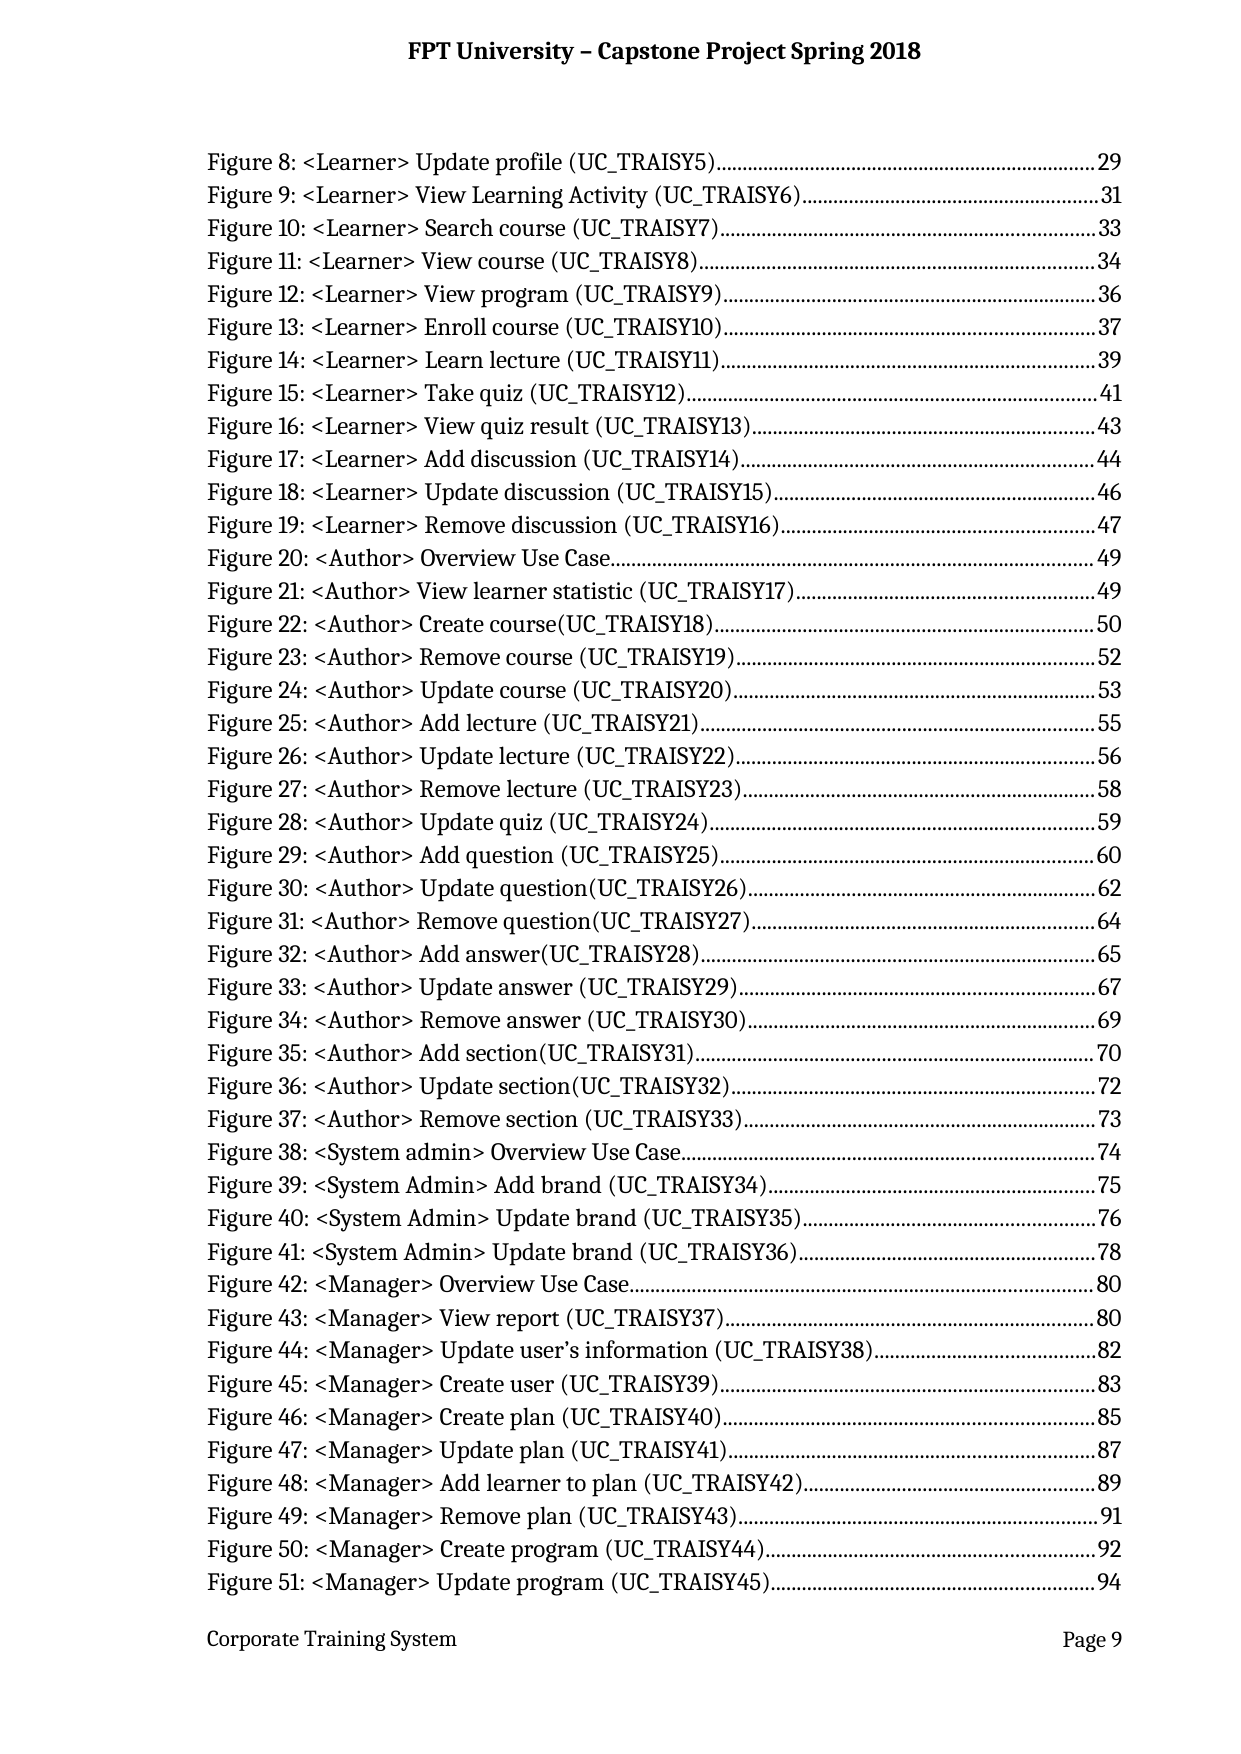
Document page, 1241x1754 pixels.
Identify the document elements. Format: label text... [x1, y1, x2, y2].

text Figure 37: <Author> Remove section (UC_TRAISY33) 73 [207, 1105, 1122, 1134]
text Figure 17: <Learner> Add discussion (UC_TRAISY14) 44 [207, 445, 1122, 474]
text Figure 44: <Manager> Update user’s information (UC_TRAISY38) 82 [207, 1336, 1122, 1365]
text Figure 35: <Author> Add section(UC_TRAISY31) 70 [207, 1039, 1122, 1068]
text Figure 8: <Learner> Update profile (UC_TRAISY5) 29 [207, 148, 1122, 176]
text Figure 39: <System Admin> Add brand (UC_TRAISY34) 75 [207, 1171, 1122, 1200]
text Figure 41: <System Admin> Update brand (UC_TRAISY36) 78 [207, 1237, 1122, 1266]
text Figure 40: <System Admin> Update brand (UC_TRAISY35) 76 [207, 1204, 1122, 1233]
text Figure 21: <Author> View learner statistic (UC_TRAISY17) 49 [207, 577, 1122, 606]
text Figure 10: <Learner> Search course (UC_TRAISY7) 33 [207, 214, 1122, 242]
text Figure 43: <Manager> View report (UC_TRAISY37) 80 [207, 1303, 1122, 1332]
text Figure 50: <Manager> Create program (UC_TRAISY44) 92 [207, 1534, 1122, 1563]
text Figure 31: <Author> Remove question(UC_TRAISY27) 64 [207, 907, 1122, 936]
text Figure 12: <Learner> View program (UC_TRAISY9) 36 [207, 280, 1122, 308]
text Figure 20: <Author> Overview Use Case 49 [207, 544, 1122, 573]
text Figure 33: <Author> Update answer (UC_TRAISY29) 67 [207, 973, 1122, 1002]
text Figure 28: <Author> Update quiz (UC_TRAISY24) 59 [207, 808, 1122, 837]
text Figure 36: <Author> Update section(UC_TRAISY32) 72 [207, 1072, 1122, 1101]
text Figure 34: <Author> Remove answer (UC_TRAISY30) 69 [207, 1006, 1122, 1035]
text Figure 47: <Manager> Update plan (UC_TRAISY41) 87 [207, 1436, 1122, 1464]
text Figure 42: <Manager> Overview Use Case 80 [207, 1270, 1122, 1299]
text Figure 22: <Author> Create course(UC_TRAISY18) 50 [207, 610, 1122, 639]
text Figure 45: <Manager> Create user (UC_TRAISY39) 83 [207, 1369, 1122, 1398]
text Figure 51: <Manager> Update program (UC_TRAISY45) 94 [207, 1568, 1122, 1596]
text Figure 26: <Author> Update lecture (UC_TRAISY22) 56 [207, 742, 1122, 771]
text Figure 48: <Manager> Add learner to plan (UC_TRAISY42) 89 [207, 1468, 1122, 1497]
text Figure 25: <Author> Add lecture (UC_TRAISY21) 55 [207, 709, 1122, 738]
text Figure 29: <Author> Add question (UC_TRAISY25) 60 [207, 841, 1122, 870]
text Figure 19: <Learner> Remove discussion (UC_TRAISY16) 47 [207, 511, 1122, 540]
text Figure 24: <Author> Update course (UC_TRAISY20) 53 [207, 676, 1122, 705]
text Figure 46: <Manager> Create plan (UC_TRAISY40) 85 [207, 1402, 1122, 1431]
text Figure 18: <Learner> Update discussion (UC_TRAISY15) 46 [207, 478, 1122, 507]
text Figure 9: <Learner> View Learning Activity (UC_TRAISY6) 31 [207, 181, 1122, 209]
text Figure 16: <Learner> View quiz result (UC_TRAISY13) 43 [207, 412, 1122, 441]
text Figure 32: <Author> Add answer(UC_TRAISY28) 65 [207, 940, 1122, 969]
text Figure 49: <Manager> Remove plan (UC_TRAISY43) 91 [207, 1502, 1122, 1530]
text Figure 23: <Author> Remove course (UC_TRAISY19) 52 [207, 643, 1122, 672]
text Figure 38: <System admin> Overview Use Case 74 [207, 1138, 1122, 1167]
text Figure 27: <Author> Remove lecture (UC_TRAISY23) 58 [207, 775, 1122, 804]
text Figure 14: <Learner> Learn lecture (UC_TRAISY11) 39 [207, 346, 1122, 374]
text Figure 15: <Learner> Take quiz (UC_TRAISY12) 41 [207, 379, 1122, 408]
text Figure 13: <Learner> Enroll course (UC_TRAISY10) 37 [207, 313, 1122, 342]
text Figure 30: <Author> Update question(UC_TRAISY26) 62 [207, 874, 1122, 903]
text Figure 11: <Learner> View course (UC_TRAISY8) 34 [207, 247, 1122, 276]
